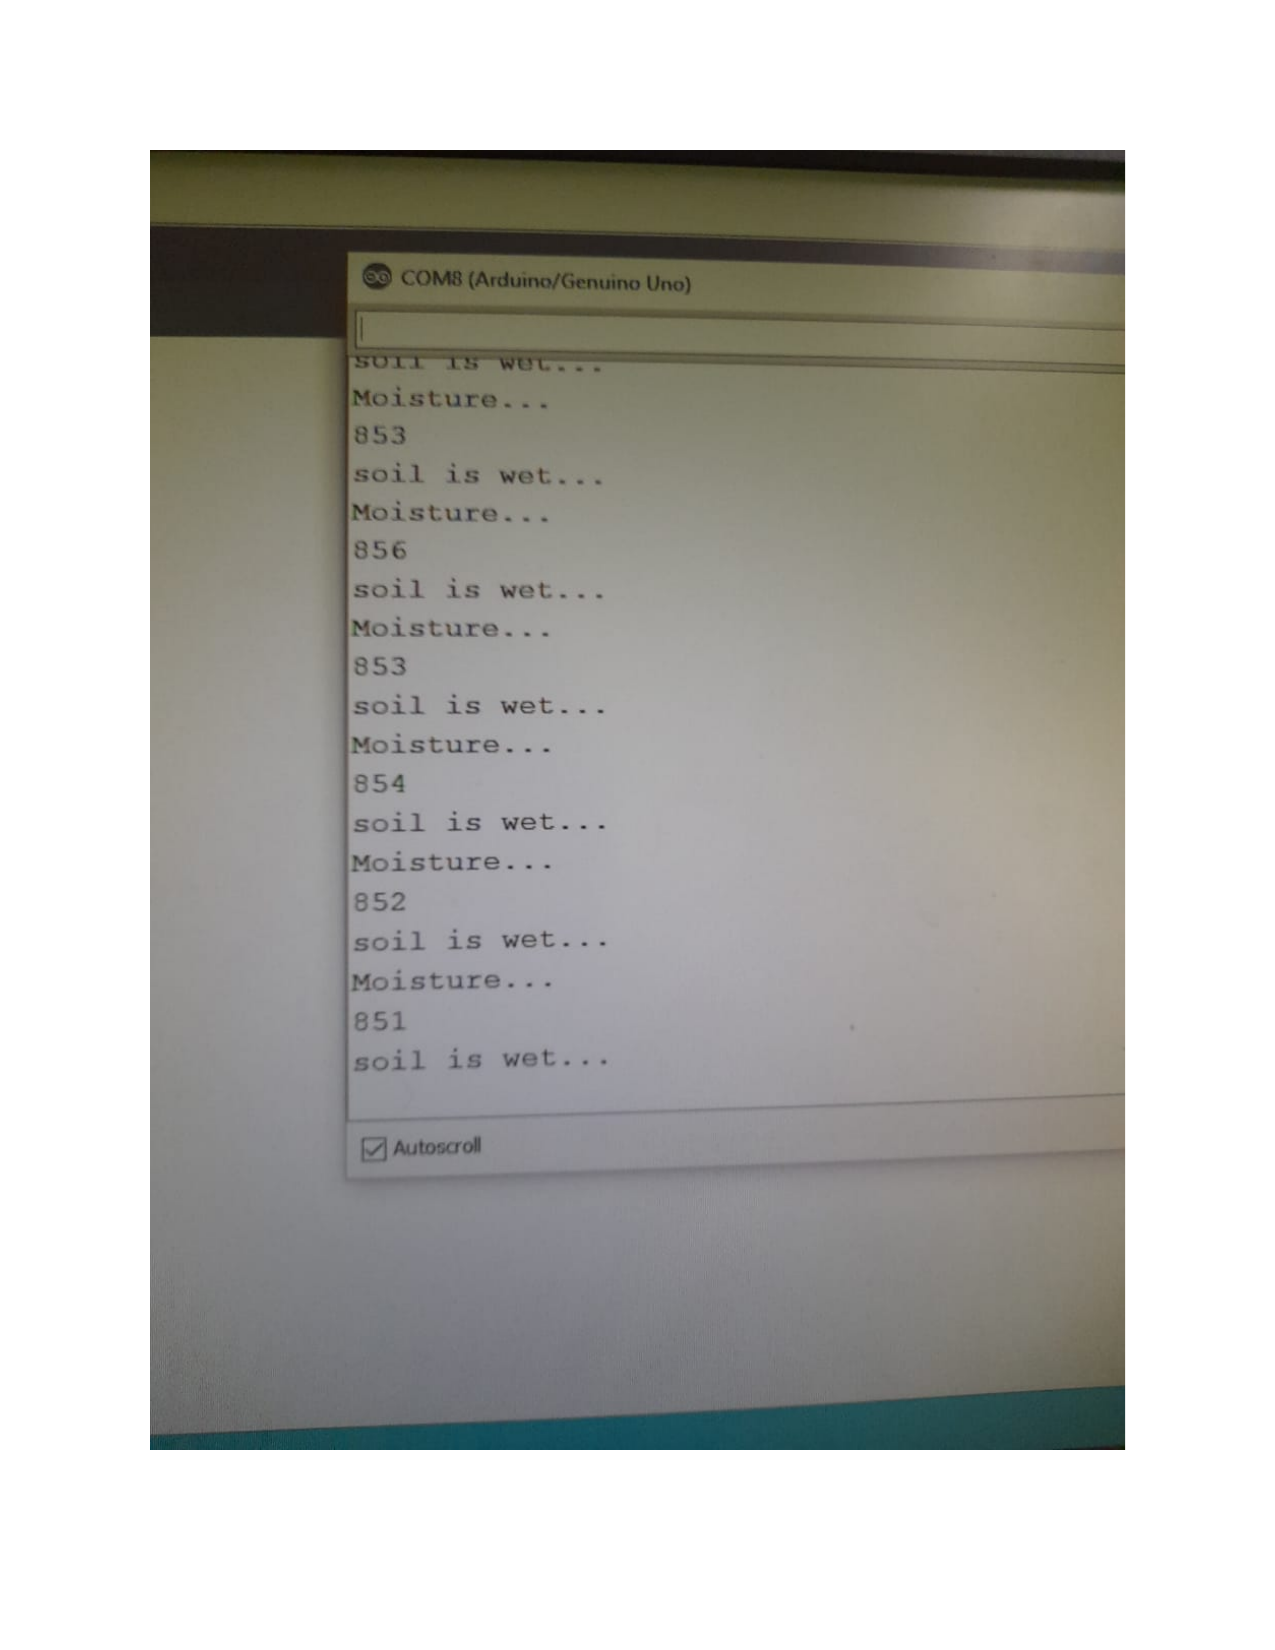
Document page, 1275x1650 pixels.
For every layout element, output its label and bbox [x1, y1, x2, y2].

picture [150, 150, 1125, 1450]
